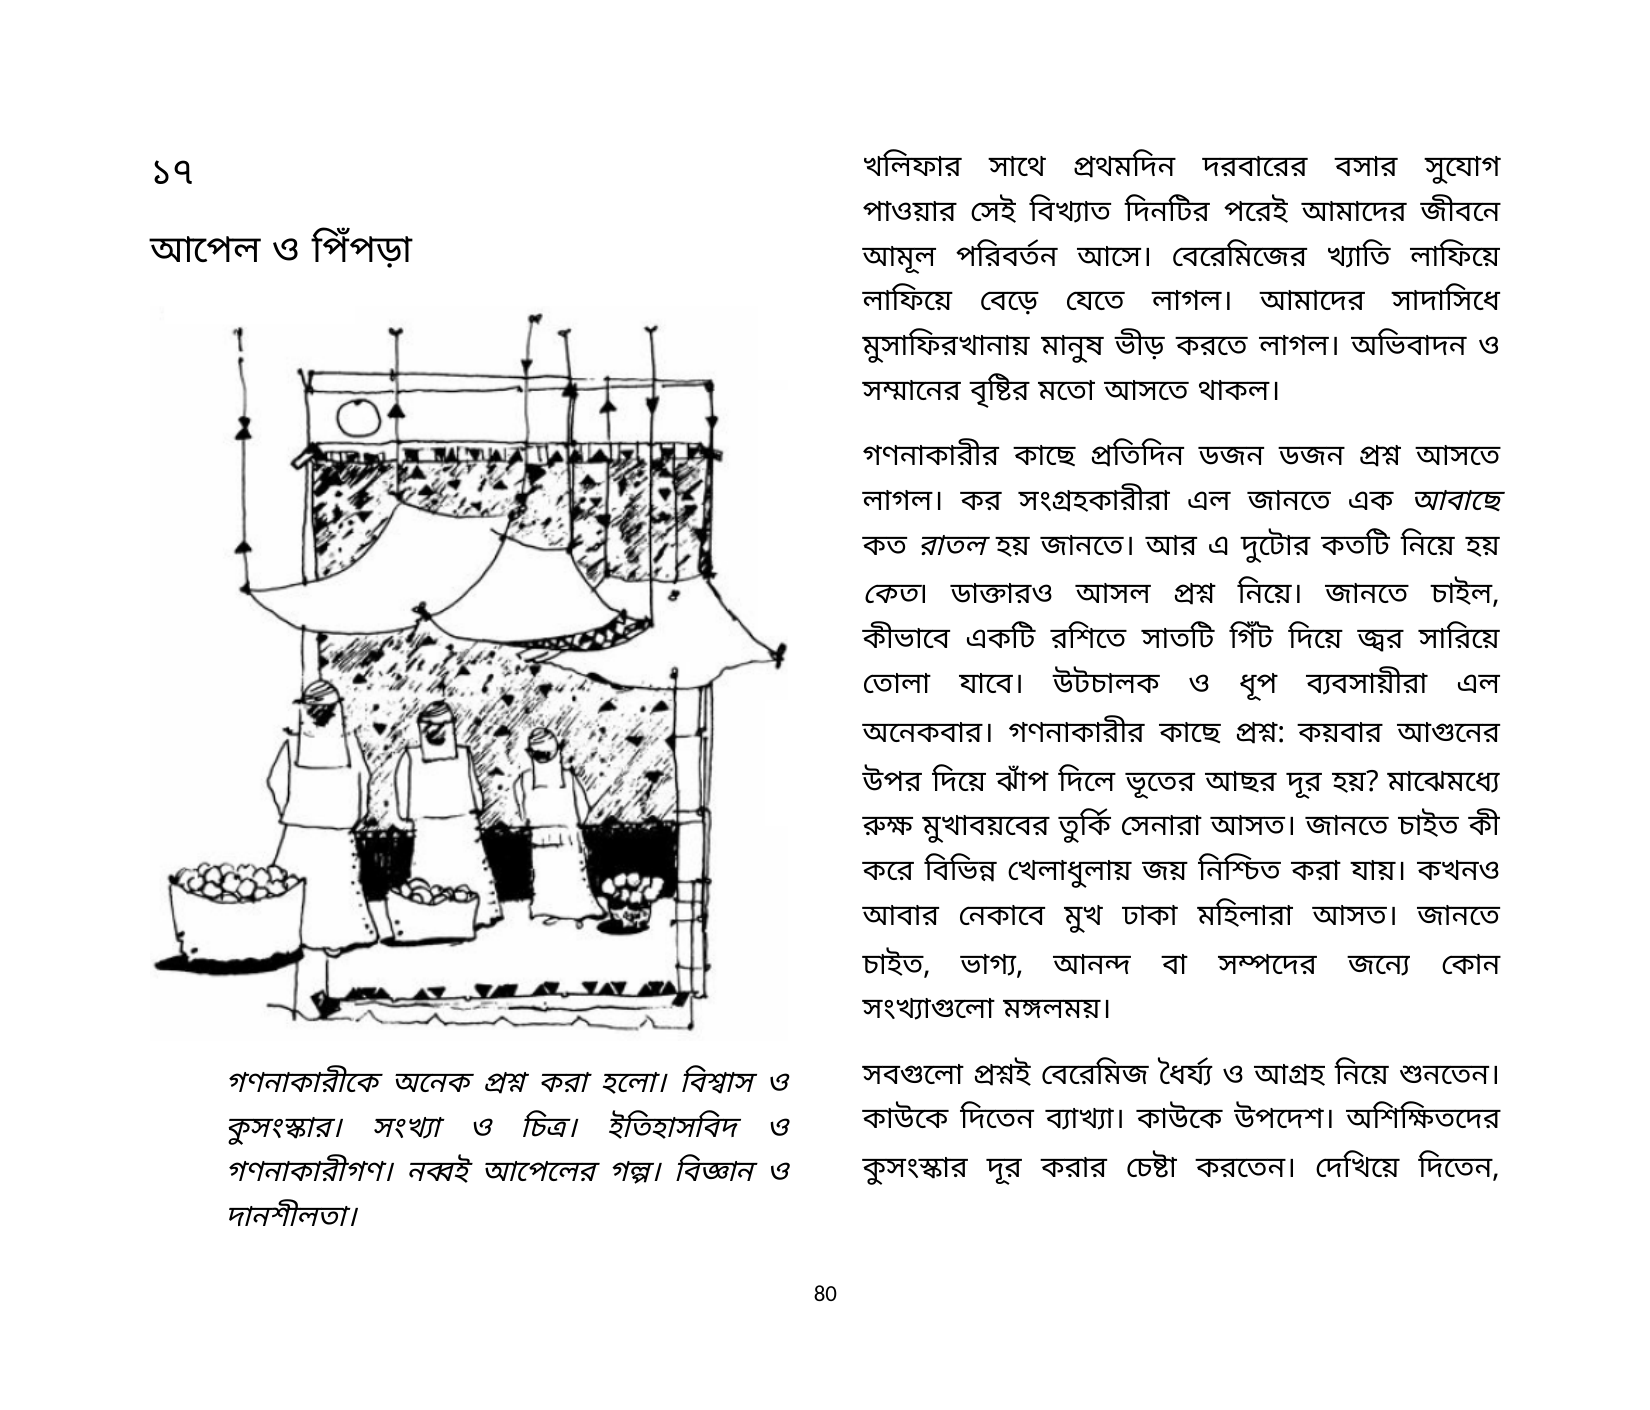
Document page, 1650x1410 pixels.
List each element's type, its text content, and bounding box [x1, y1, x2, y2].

text ১৭ [150, 150, 787, 200]
text গণনাকারীর কাছে প্রতিদিন ডজন ডজন প্রশ্ন আসতে লাগল। কর সংগ্রহকারীরা এল জানতে এক আবাছে কত রাতল হয় জানতে। আর এ দুটোর কতটি নিয়ে হয় কেত। ডাক্তারও আসল প্রশ্ন নিয়ে। জানতে চাইল, কীভাবে একটি রশিতে সাতটি গিঁট দিয়ে জ্বর সারিয়ে তোলা যাবে। উটচালক ও ধূপ ব্যবসায়ীরা এল অনেকবার। গণনাকারীর কাছে প্রশ্ন: কয়বার আগুনের উপর দিয়ে ঝাঁপ দিলে ভূতের আছর দূর হয়? মাঝেমধ্যে রুক্ষ মুখাবয়বের তুর্কি সেনারা আসত। জানতে চাইত কী করে বিভিন্ন খেলাধুলায় জয় নিশ্চিত করা যায়। কখনও আবার নেকাবে মুখ ঢাকা মহিলারা আসত। জানতে চাইত, ভাগ্য, আনন্দ বা সম্পদের জন্যে কোন সংখ্যাগুলো মঙ্গলময়। [862, 439, 1500, 1031]
text আপেল ও পিঁপড়া [150, 228, 787, 278]
picture [150, 306, 788, 1041]
text গণনাকারীকে অনেক প্রশ্ন করা হলো। বিশ্বাস ও কুসংস্কার। সংখ্যা ও চিত্র। ইতিহাসবিদ ও গণনাকারীগণ। নব্বই আপেলের গল্প। বিজ্ঞান ও দানশীলতা। [225, 1066, 787, 1238]
text খলিফার সাথে প্রথমদিন দরবারের বসার সুযোগ পাওয়ার সেই বিখ্যাত দিনটির পরেই আমাদের জীবনে আমূল পরিবর্তন আসে। বেরেমিজের খ্যাতি লাফিয়ে লাফিয়ে বেড়ে যেতে লাগল। আমাদের সাদাসিধে মুসাফিরখানায় মানুষ ভীড় করতে লাগল। অভিবাদন ও সম্মানের বৃষ্টির মতো আসতে থাকল। [862, 150, 1500, 412]
